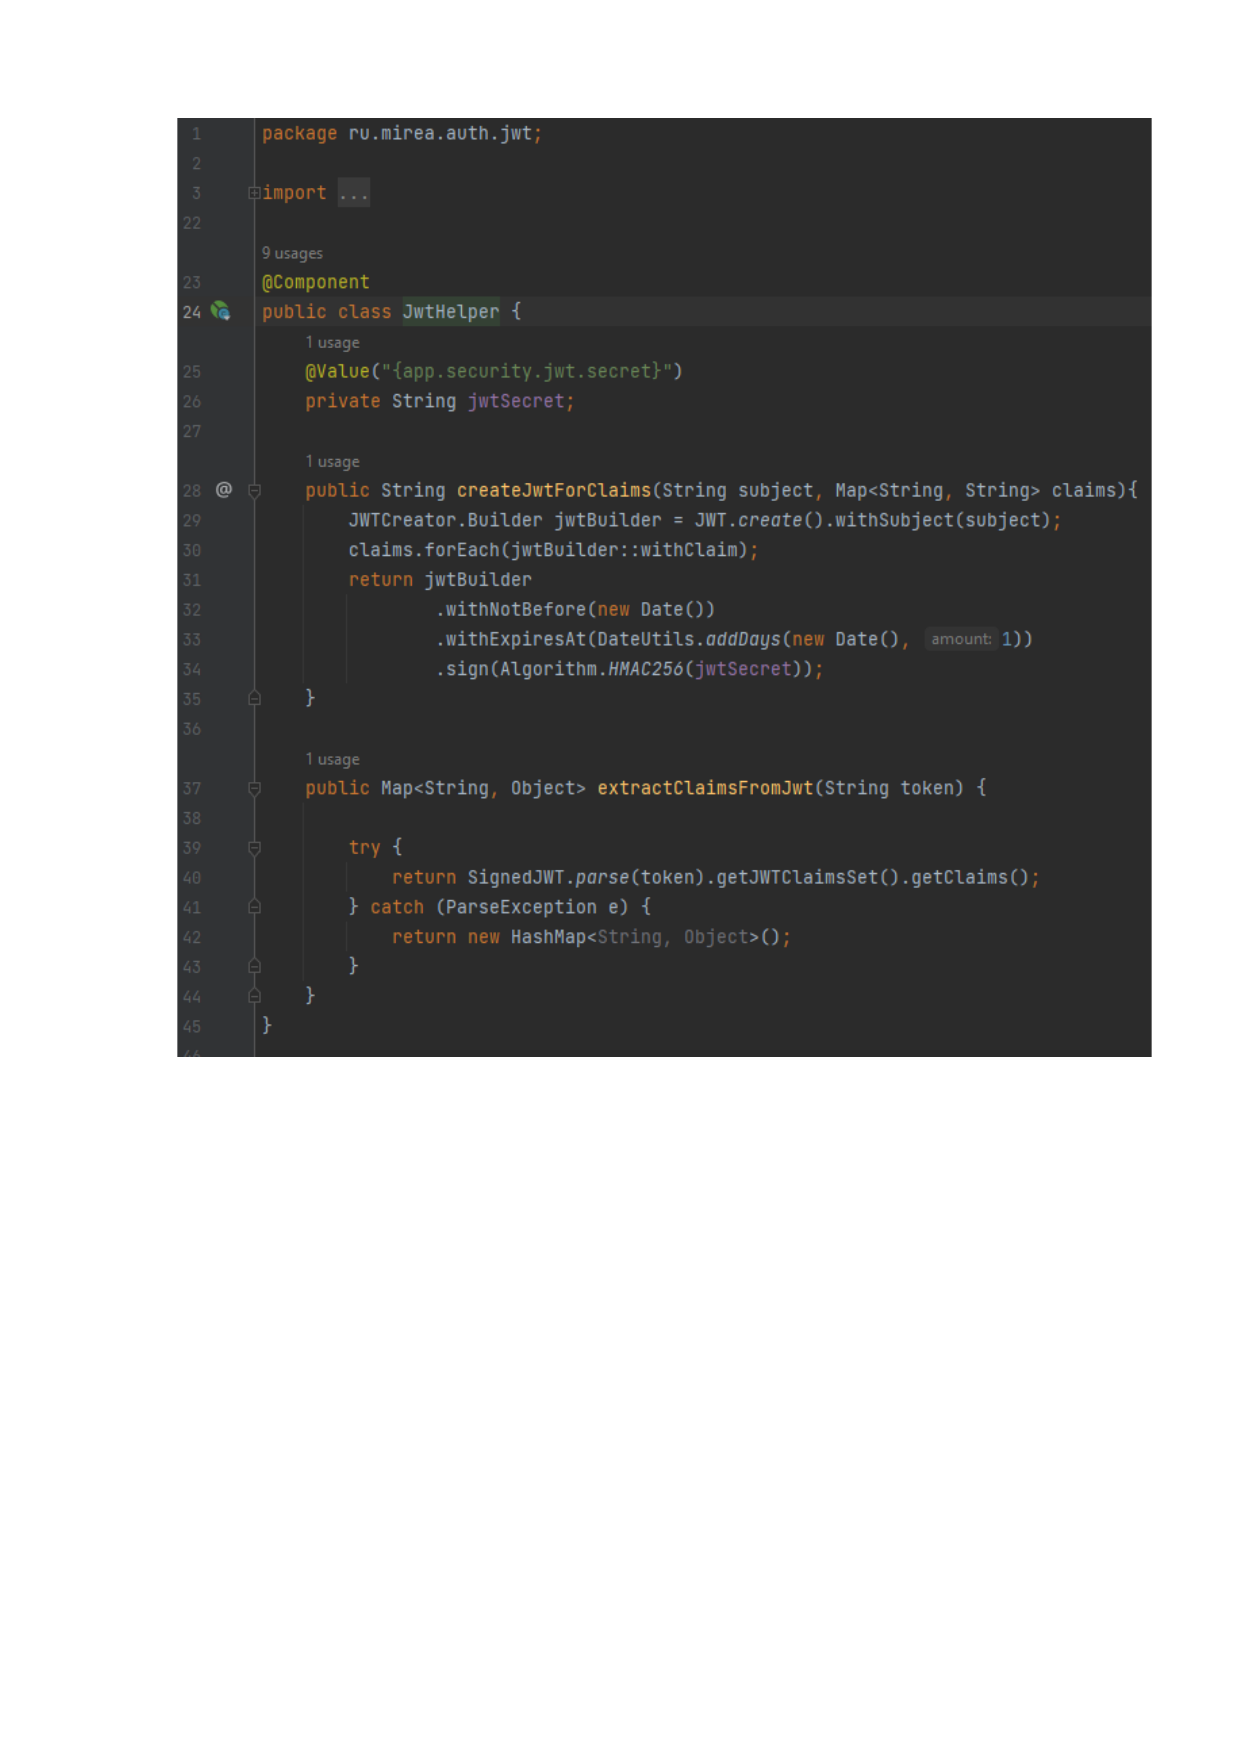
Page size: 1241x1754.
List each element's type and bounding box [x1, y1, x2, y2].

picture [177, 118, 1152, 1057]
